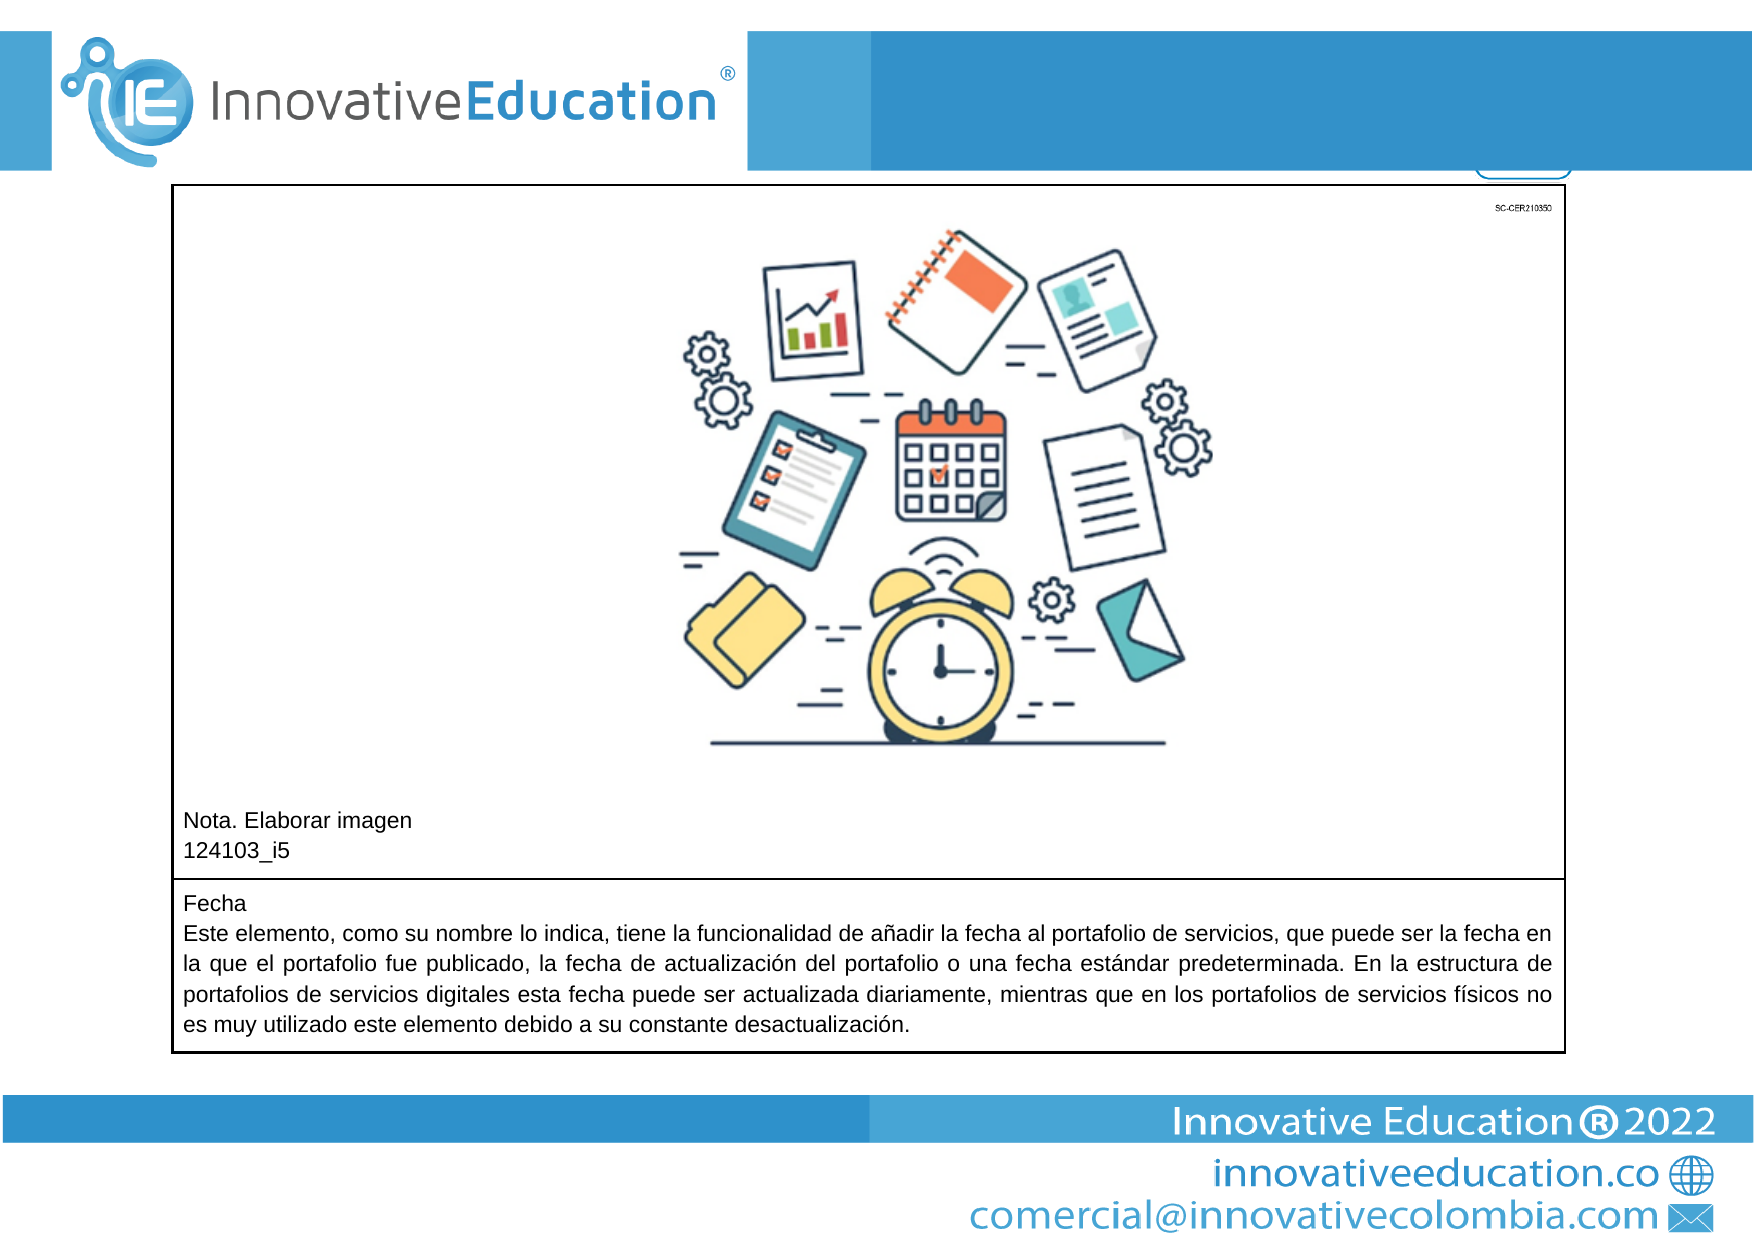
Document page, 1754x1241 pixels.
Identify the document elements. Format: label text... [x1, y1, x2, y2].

picture [0, 18, 1752, 214]
picture [2, 1093, 1754, 1239]
table_cell Componentes de un portafolio Nota. Elaborar imagen 124103_i5 [174, 186, 1564, 877]
picture [674, 221, 1213, 748]
table_cell Fecha Este elemento, como su nombre lo indica, tiene la funcionalidad de añadir la fecha al portafolio de servicios, que puede ser la fecha en la que el portafolio fue publicado, la fecha de actualización del portafolio o una fecha estándar predeterminada. En la estructura de portafolios de servicios digitales esta fecha puede ser actualizada diariamente, mientras que en los portafolios de servicios físicos no es muy utilizado este elemento debido a su constante desactualización. [174, 880, 1564, 1051]
